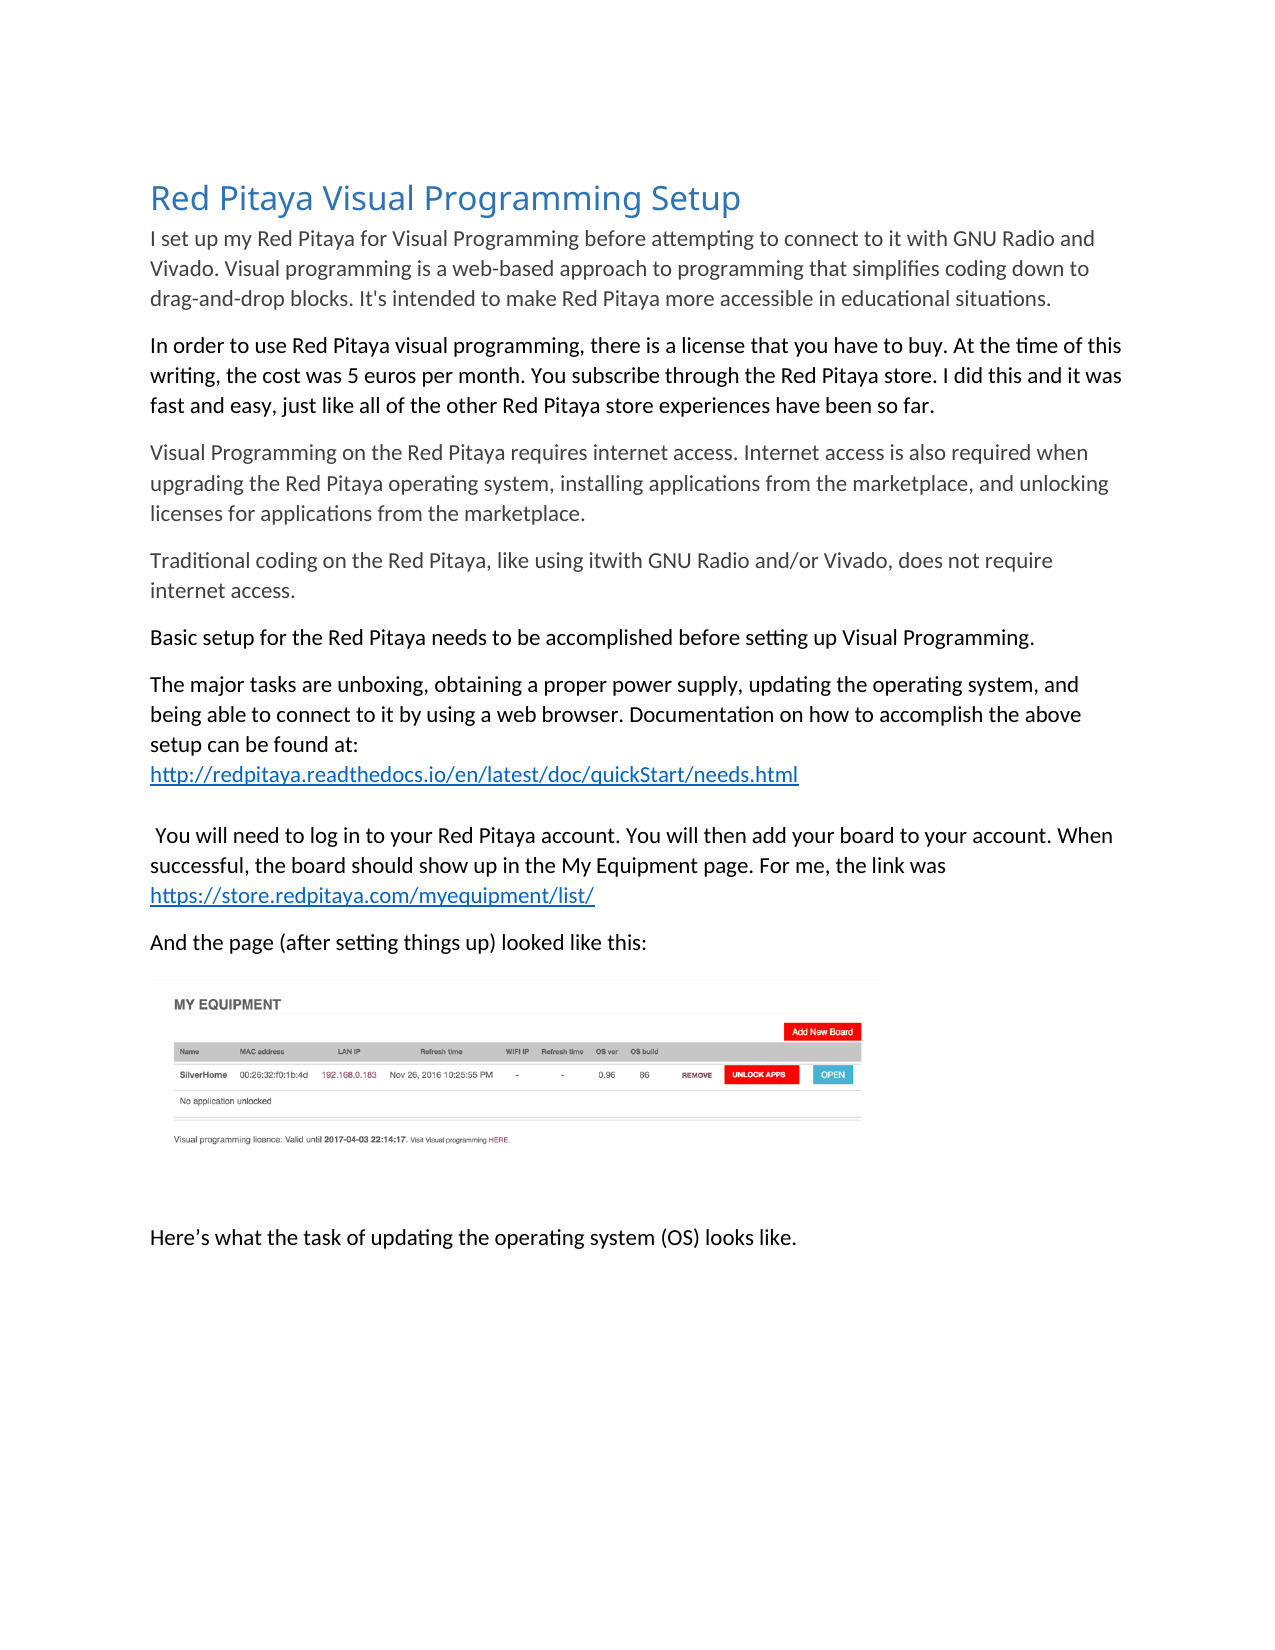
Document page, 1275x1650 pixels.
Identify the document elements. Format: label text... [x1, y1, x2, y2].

text Visual Programming on the Red Pitaya requires internet access. Internet access is also required when upgrading the Red Pitaya operating system, installing applications from the marketplace, and unlocking licenses for applications from the marketplace. [150, 438, 1125, 527]
text And the page (after setting things up) looked like this: [150, 928, 1125, 956]
text I set up my Red Pitaya for Visual Programming before attempting to connect to it with GNU Radio and Vivado. Visual programming is a web-based approach to programming that simplifies coding down to drag-and-drop blocks. It's intended to make Red Pitaya more accessible in educational situations. [150, 224, 1125, 312]
text Basic setup for the Red Pitaya needs to be accomplished before setting up Visual Programming. [150, 623, 1125, 651]
text Here’s what the task of updating the operating system (OS) looks like. [150, 1223, 1125, 1252]
subtitle Red Pitaya Visual Programming Setup [150, 175, 1125, 220]
text In order to use Red Pitaya visual programming, there is a license that you have to buy. At the time of this writing, the cost was 5 euros per month. You subscribe through the Red Pitaya store. I did this and it was fast and easy, just like all of the other Red Pitaya store experiences have been so far. [150, 331, 1125, 420]
text Traditional coding on the Red Pitaya, like using itwith GNU Radio and/or Vivado, does not require internet access. [150, 546, 1125, 604]
text The major tasks are unboxing, obtaining a proper power supply, updating the operating system, and being able to connect to it by using a web browser. Documentation on how to accomplish the above setup can be found at: http://redpitaya.readthedocs.io/en/latest/doc/quickStart/needs.html You will need to log in to your Red Pitaya account. You will then add your board to your account. When successful, the board should show up in the My Equipment page. For me, the link was https://store.redpitaya.com/myequipment/list/ [150, 670, 1125, 909]
picture [150, 975, 901, 1158]
